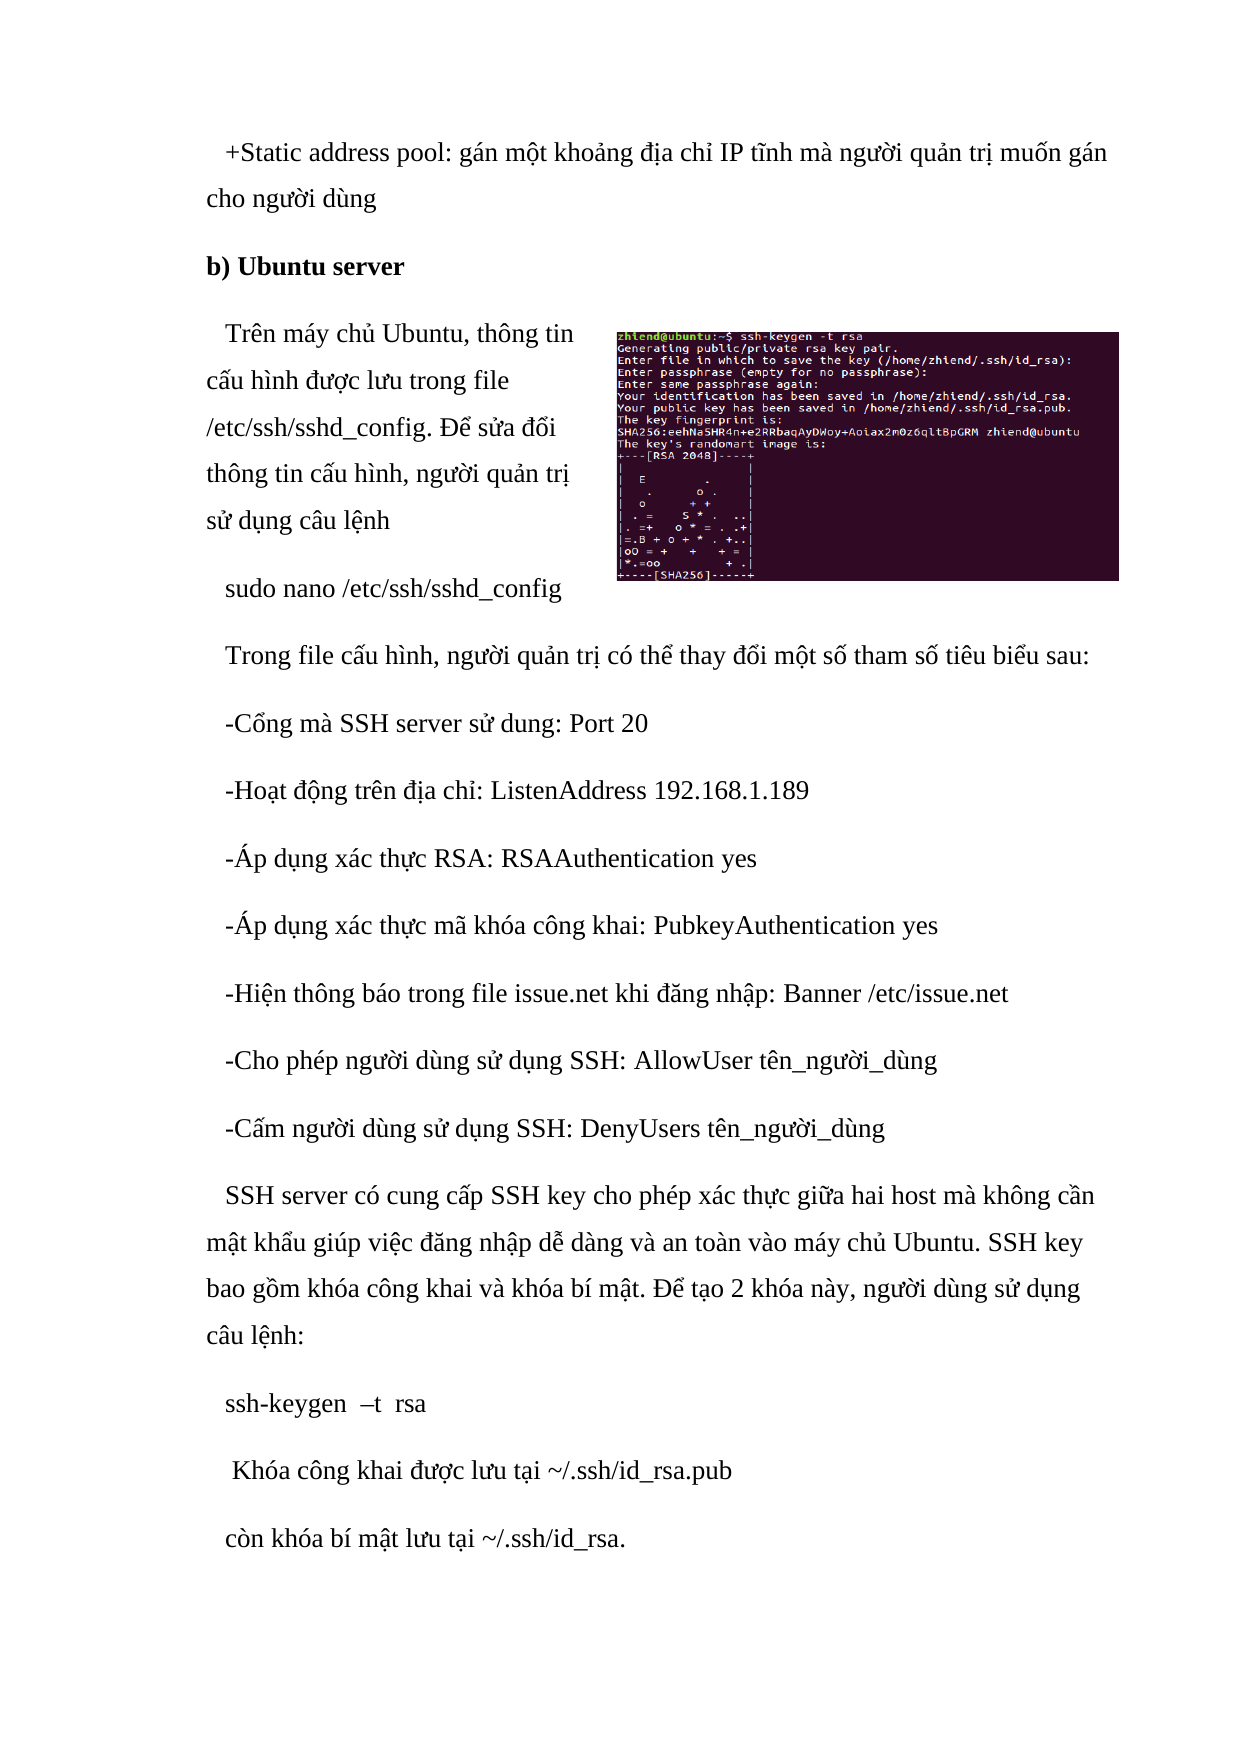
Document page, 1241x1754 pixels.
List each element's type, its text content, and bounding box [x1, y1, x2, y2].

text -Áp dụng xác thực mã khóa công khai: PubkeyAuthentication yes [206, 909, 1116, 940]
text -Cổng mà SSH server sử dung: Port 20 [206, 707, 1116, 738]
text sudo nano /etc/ssh/sshd_config [206, 572, 1116, 603]
text còn khóa bí mật lưu tại ~/.ssh/id_rsa. [225, 1522, 1116, 1553]
text -Áp dụng xác thực RSA: RSAAuthentication yes [206, 842, 1116, 873]
text ssh-keygen –t rsa [206, 1387, 1116, 1418]
text SSH server có cung cấp SSH key cho phép xác thực giữa hai host mà không cần mật khẩu giúp việc đăng nhập dễ dàng và an toàn vào máy chủ Ubuntu. SSH key bao gồm khóa công khai và khóa bí mật. Để tạo 2 khóa này, người dùng sử dụng câu lệnh: [206, 1179, 1116, 1350]
text -Cấm người dùng sử dụng SSH: DenyUsers tên_người_dùng [206, 1112, 1116, 1143]
text -Cho phép người dùng sử dụng SSH: AllowUser tên_người_dùng [206, 1044, 1116, 1075]
picture [616, 332, 1119, 581]
text b) Ubuntu server [206, 250, 1116, 281]
text Trong file cấu hình, người quản trị có thể thay đổi một số tham số tiêu biểu sau: [206, 639, 1116, 670]
text -Hiện thông báo trong file issue.net khi đăng nhập: Banner /etc/issue.net [206, 977, 1116, 1008]
text +Static address pool: gán một khoảng địa chỉ IP tĩnh mà người quản trị muốn gán cho người dùng [206, 136, 1116, 214]
text Khóa công khai được lưu tại ~/.ssh/id_rsa.pub [225, 1454, 1116, 1485]
text -Hoạt động trên địa chỉ: ListenAddress 192.168.1.189 [206, 774, 1116, 805]
